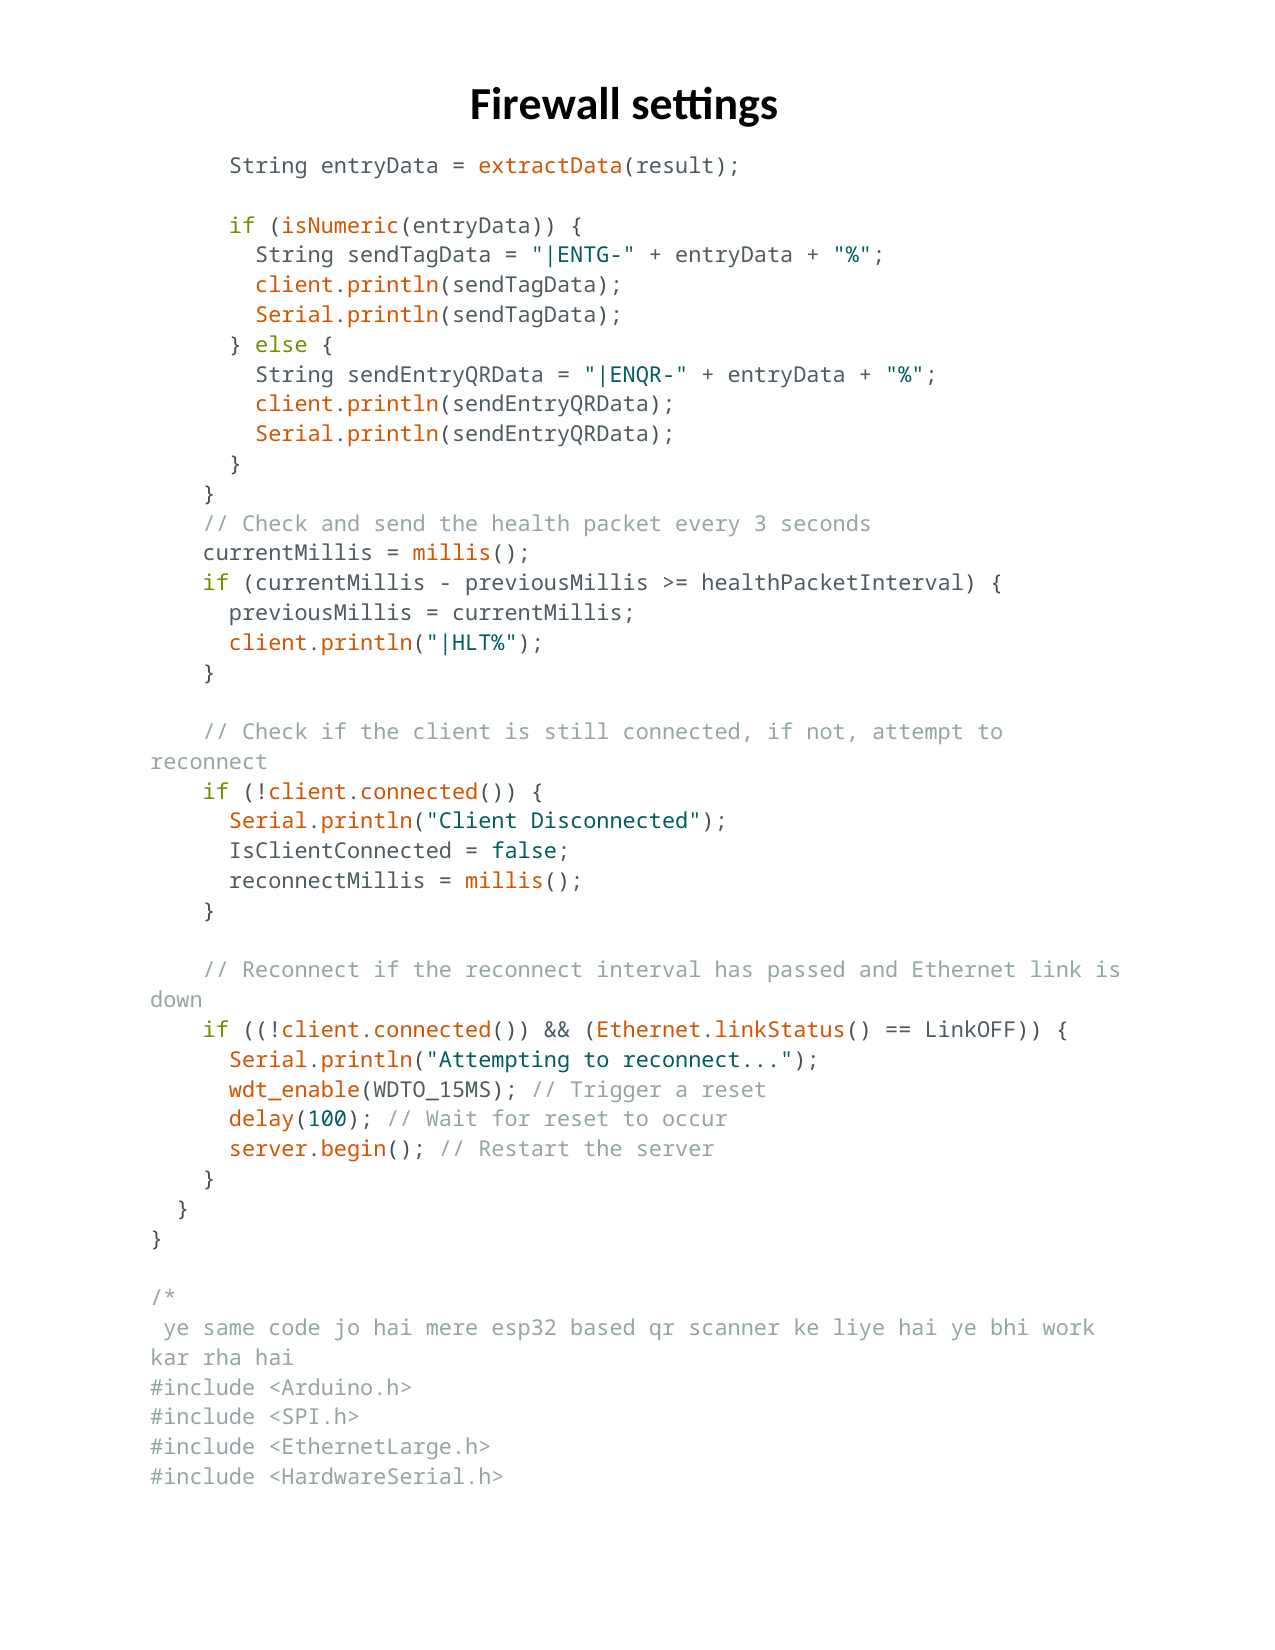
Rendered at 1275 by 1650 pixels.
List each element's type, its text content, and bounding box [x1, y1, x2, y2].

text // Check and send the health packet every 3 seconds [150, 507, 1125, 537]
text } [150, 656, 1125, 686]
text } [150, 448, 1125, 478]
text #include <SPI.h> [150, 1401, 1125, 1431]
text server.begin(); // Restart the server [150, 1133, 1125, 1163]
text } else { [150, 329, 1125, 358]
text client.println(sendTagData); [150, 269, 1125, 299]
text // Check if the client is still connected, if not, attempt to reconnect [150, 716, 1125, 776]
text #include <HardwareSerial.h> [150, 1461, 1125, 1491]
text reconnectMillis = millis(); [150, 865, 1125, 895]
text #include <Arduino.h> [150, 1371, 1125, 1401]
text Serial.println(sendTagData); [150, 299, 1125, 329]
text if ((!client.connected()) && (Ethernet.linkStatus() == LinkOFF)) { [150, 1014, 1125, 1044]
text } [150, 895, 1125, 924]
text client.println("|HLT%"); [150, 627, 1125, 656]
text if (!client.connected()) { [150, 776, 1125, 805]
text String entryData = extractData(result); [150, 150, 1125, 180]
text } [150, 1193, 1125, 1222]
text #include <EthernetLarge.h> [150, 1431, 1125, 1461]
text String sendEntryQRData = "|ENQR-" + entryData + "%"; [150, 358, 1125, 388]
text String sendTagData = "|ENTG-" + entryData + "%"; [150, 239, 1125, 269]
text Serial.println(sendEntryQRData); [150, 418, 1125, 448]
text client.println(sendEntryQRData); [150, 388, 1125, 418]
text } [150, 1163, 1125, 1193]
text // Reconnect if the reconnect interval has passed and Ethernet link is down [150, 954, 1125, 1014]
text if (currentMillis - previousMillis >= healthPacketInterval) { [150, 567, 1125, 597]
text Serial.println("Client Disconnected"); [150, 805, 1125, 835]
text wdt_enable(WDTO_15MS); // Trigger a reset [150, 1073, 1125, 1103]
text if (isNumeric(entryData)) { [150, 209, 1125, 239]
text IsClientConnected = false; [150, 835, 1125, 865]
text currentMillis = millis(); [150, 537, 1125, 567]
text delay(100); // Wait for reset to occur [150, 1103, 1125, 1133]
text Serial.println("Attempting to reconnect..."); [150, 1044, 1125, 1073]
text previousMillis = currentMillis; [150, 597, 1125, 627]
text ye same code jo hai mere esp32 based qr scanner ke liye hai ye bhi work kar rha hai [150, 1312, 1125, 1371]
text } [150, 478, 1125, 507]
text } [150, 1222, 1125, 1252]
text /* [150, 1282, 1125, 1312]
